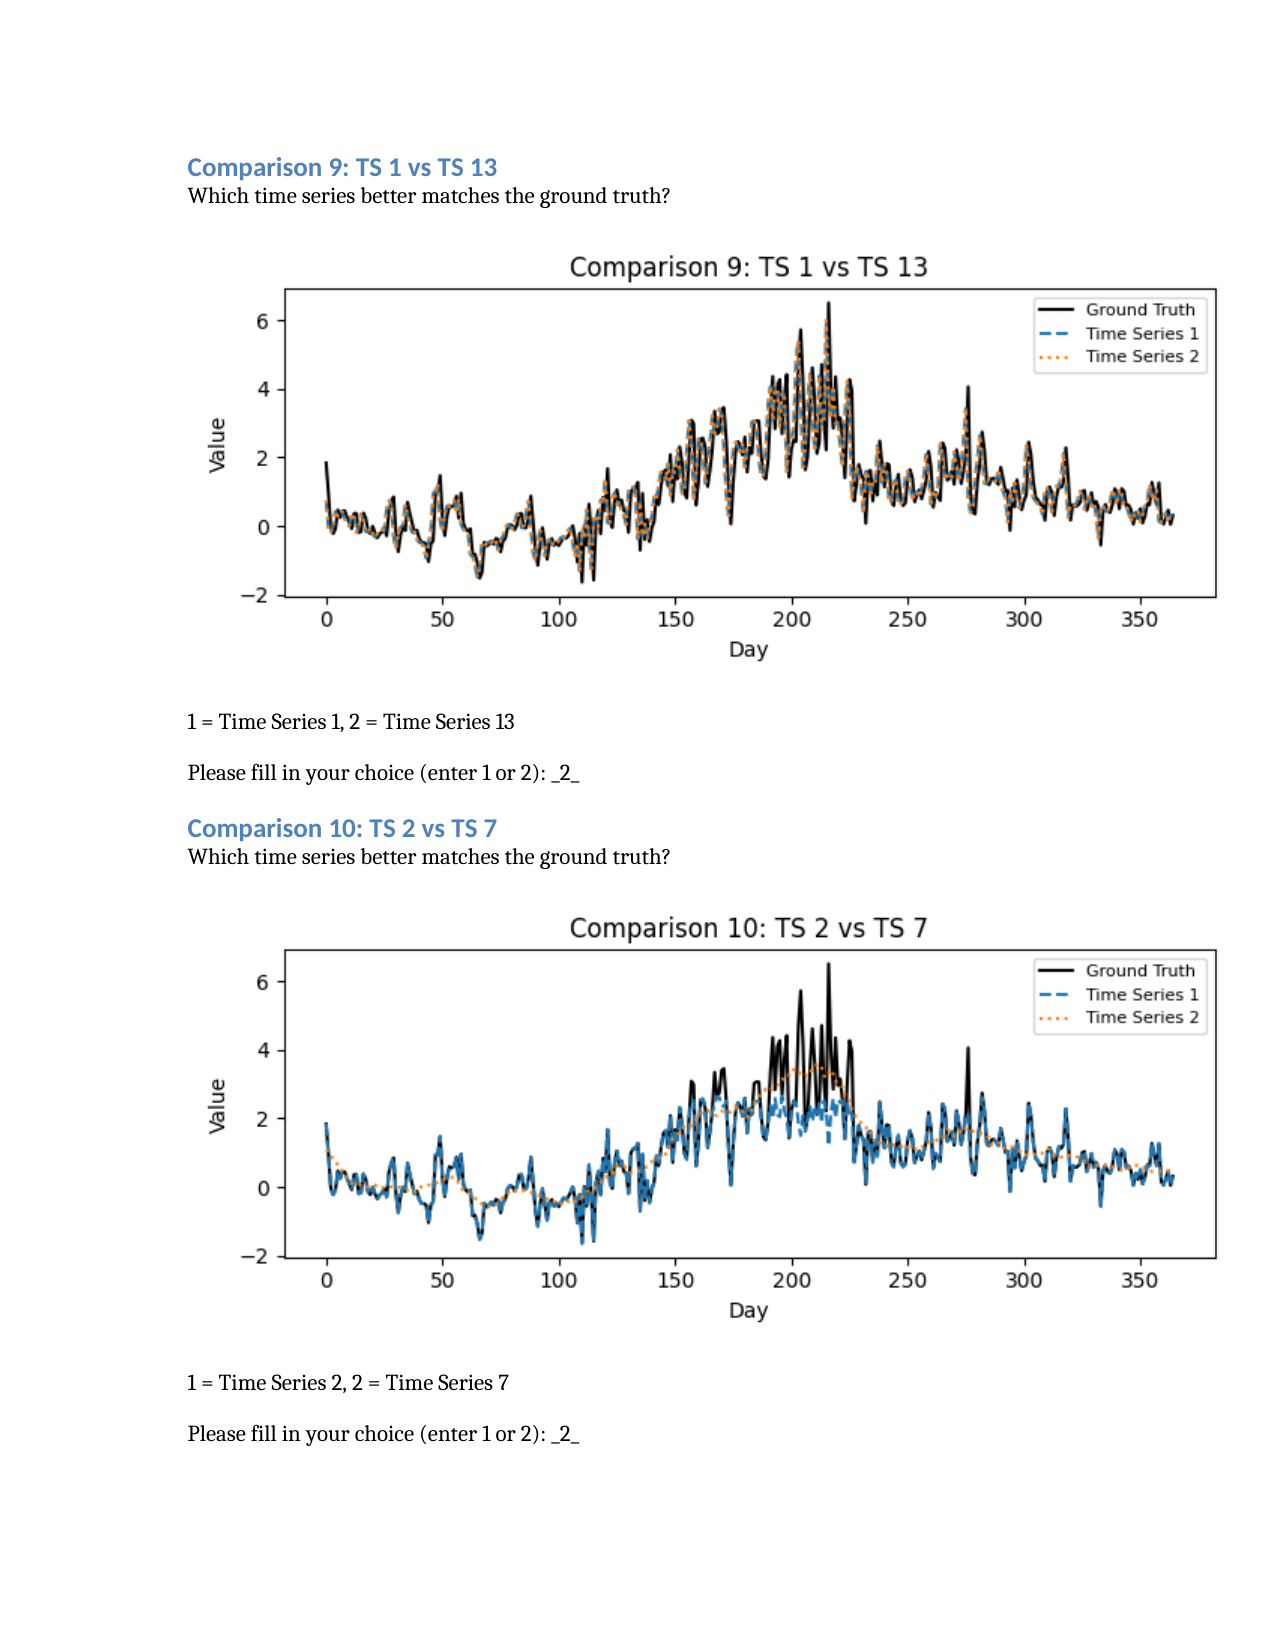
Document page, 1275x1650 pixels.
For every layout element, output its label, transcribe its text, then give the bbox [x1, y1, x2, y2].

text Please fill in your choice (enter 1 or 2): _2_ [187, 760, 1087, 786]
text 1 = Time Series 2, 2 = Time Series 7 [187, 1369, 1087, 1396]
picture [187, 234, 1238, 684]
subtitle Comparison 10: TS 2 vs TS 7 [187, 811, 1087, 844]
subtitle Comparison 9: TS 1 vs TS 13 [187, 150, 1087, 183]
text Which time series better matches the ground truth? [187, 844, 1087, 870]
text Please fill in your choice (enter 1 or 2): _2_ [187, 1421, 1087, 1447]
text Which time series better matches the ground truth? [187, 183, 1087, 209]
picture [187, 895, 1238, 1345]
text 1 = Time Series 1, 2 = Time Series 13 [187, 709, 1087, 735]
